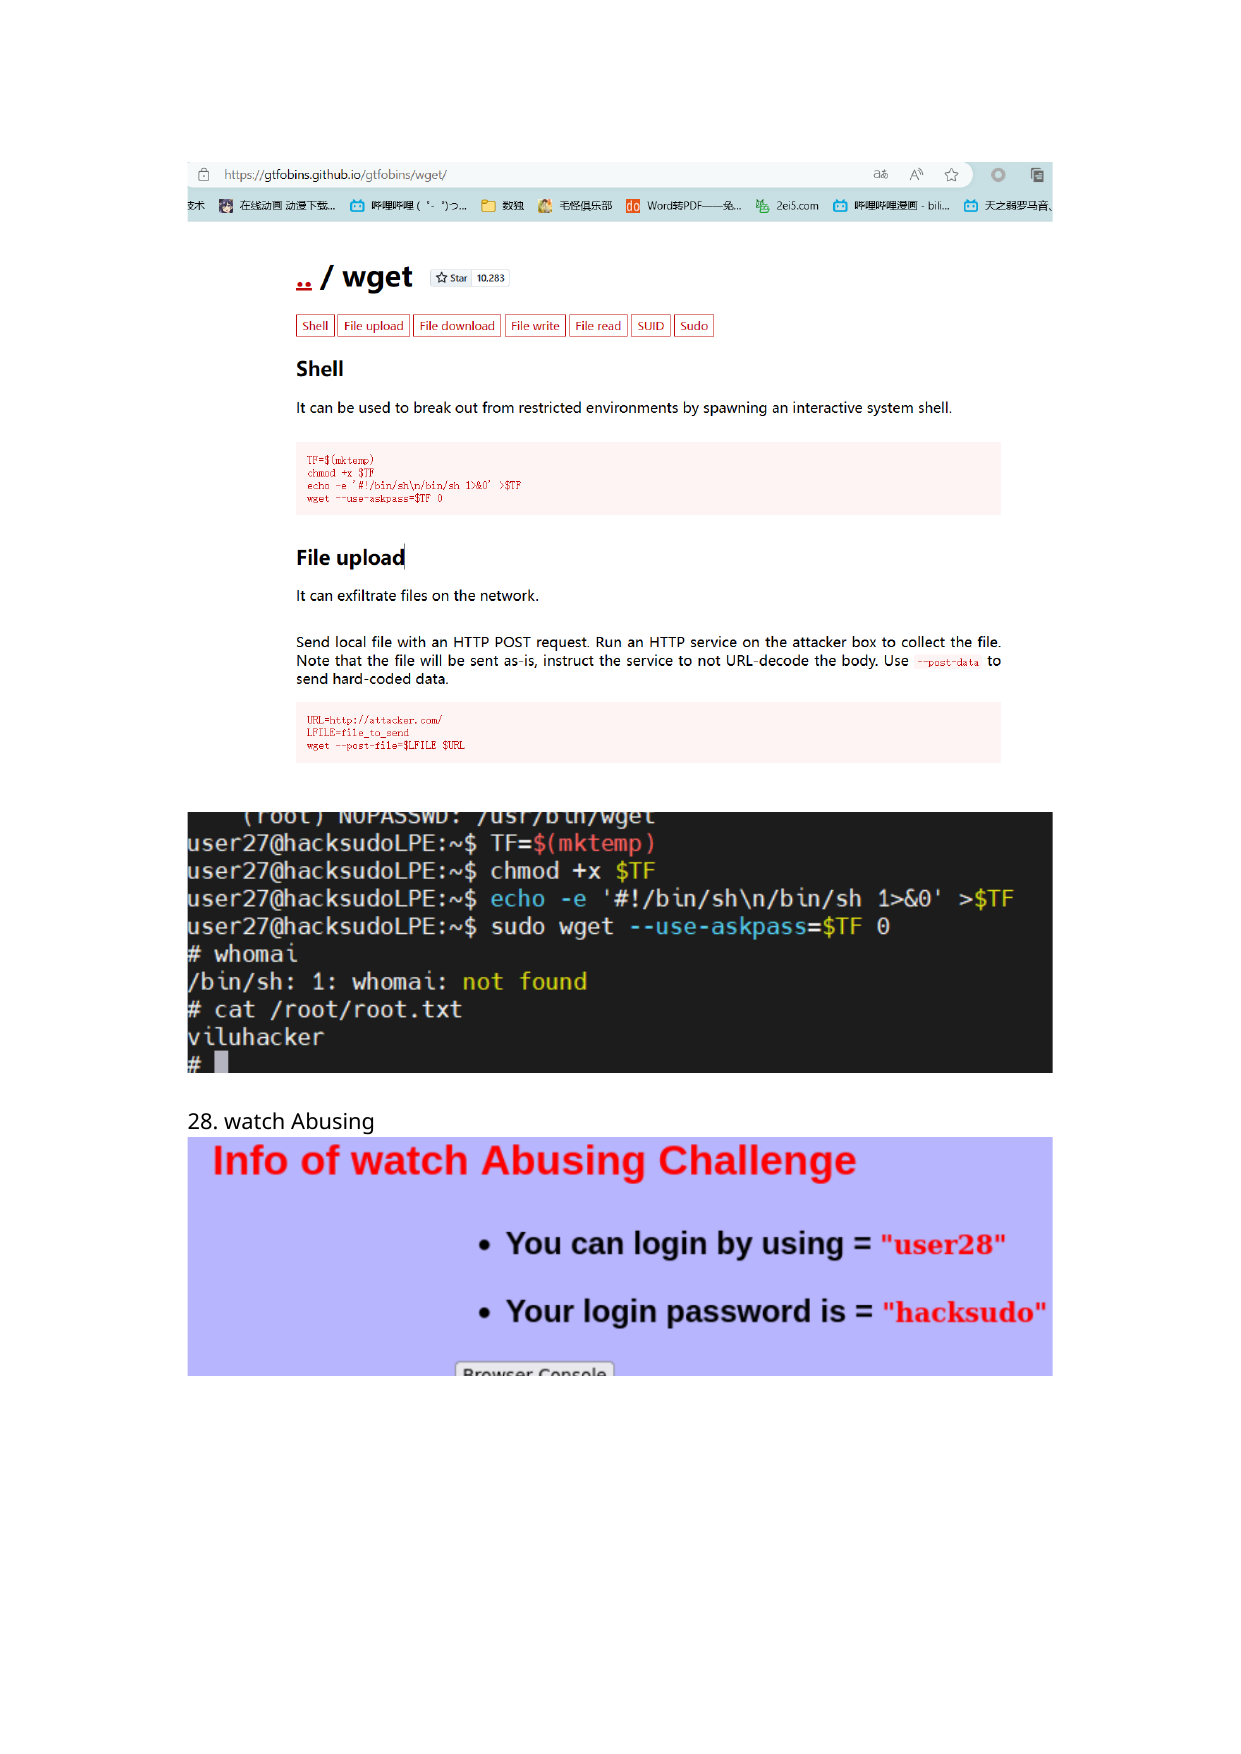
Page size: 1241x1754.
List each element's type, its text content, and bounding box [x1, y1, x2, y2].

picture [187, 162, 1053, 784]
picture [187, 812, 1053, 1073]
picture [187, 1137, 1053, 1376]
text 28. watch Abusing [187, 1104, 1053, 1137]
